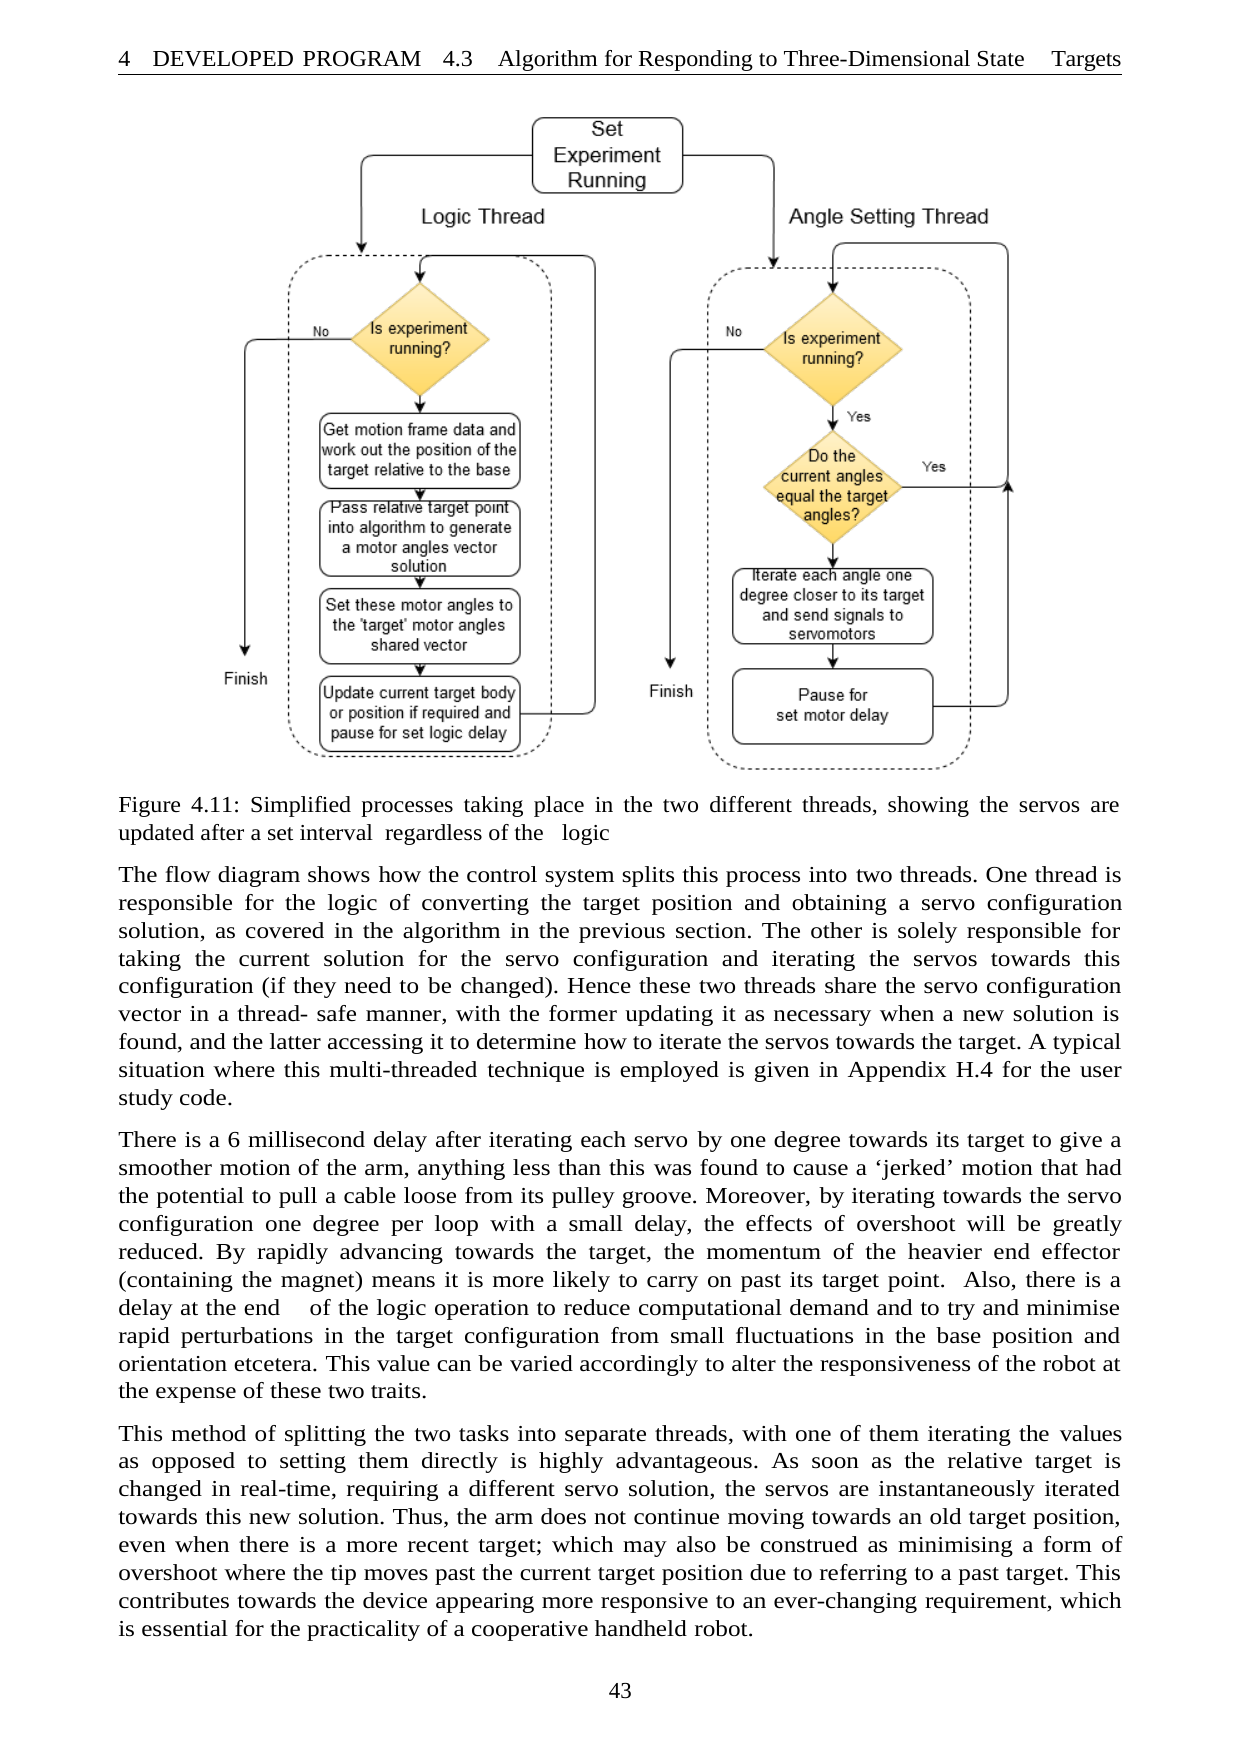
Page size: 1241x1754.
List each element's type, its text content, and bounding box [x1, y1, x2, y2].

text This method of splitting the two tasks into separate threads, with one of them iterating the values as opposed to setting them directly is highly advantageous. As soon as the relative target is changed in real-time, requiring a different servo solution, the servos are instantaneously iterated towards this new solution. Thus, the arm does not continue moving towards an old target position, even when there is a more recent target; which may also be construed as minimising a form of overshoot where the tip moves past the current target position due to referring to a past target. This contributes towards the device appearing more responsive to an ever-changing requirement, which is essential for the practicality of a cooperative handheld robot. [118, 1419, 1122, 1641]
text There is a 6 millisecond delay after iterating each servo by one degree towards its target to give a smoother motion of the arm, anything less than this was found to cause a ‘jerked’ motion that had the potential to pull a cable loose from its pulley groove. Moreover, by iterating towards the servo configuration one degree per loop with a small delay, the effects of overshoot will be greatly reduced. By rapidly advancing towards the target, the momentum of the heavier end effector (containing the magnet) means it is more likely to carry on past its target point. Also, there is a delay at the end of the logic operation to reduce computational demand and to try and minimise rapid perturbations in the target configuration from small fluctuations in the base position and orientation etcetera. This value can be varied accordingly to alter the responsiveness of the robot at the expense of these two traits. [118, 1126, 1122, 1404]
text The flow diagram shows how the control system splits this process into two threads. One thread is responsible for the logic of converting the target position and obtaining a servo configuration solution, as covered in the algorithm in the previous section. The other is solely responsible for taking the current solution for the servo configuration and iterating the servos towards this configuration (if they need to be changed). Hence these two threads share the servo configuration vector in a thread- safe manner, with the former updating it as necessary when a new solution is found, and the latter accessing it to determine how to iterate the servos towards the target. A typical situation where this multi-threaded technique is employed is given in Appendix H.4 for the user study code. [118, 861, 1122, 1111]
picture [218, 116, 1020, 771]
text Figure 4.11: Simplified processes taking place in the two different threads, showing the servos are updated after a set interval regardless of the logic [118, 791, 1122, 845]
